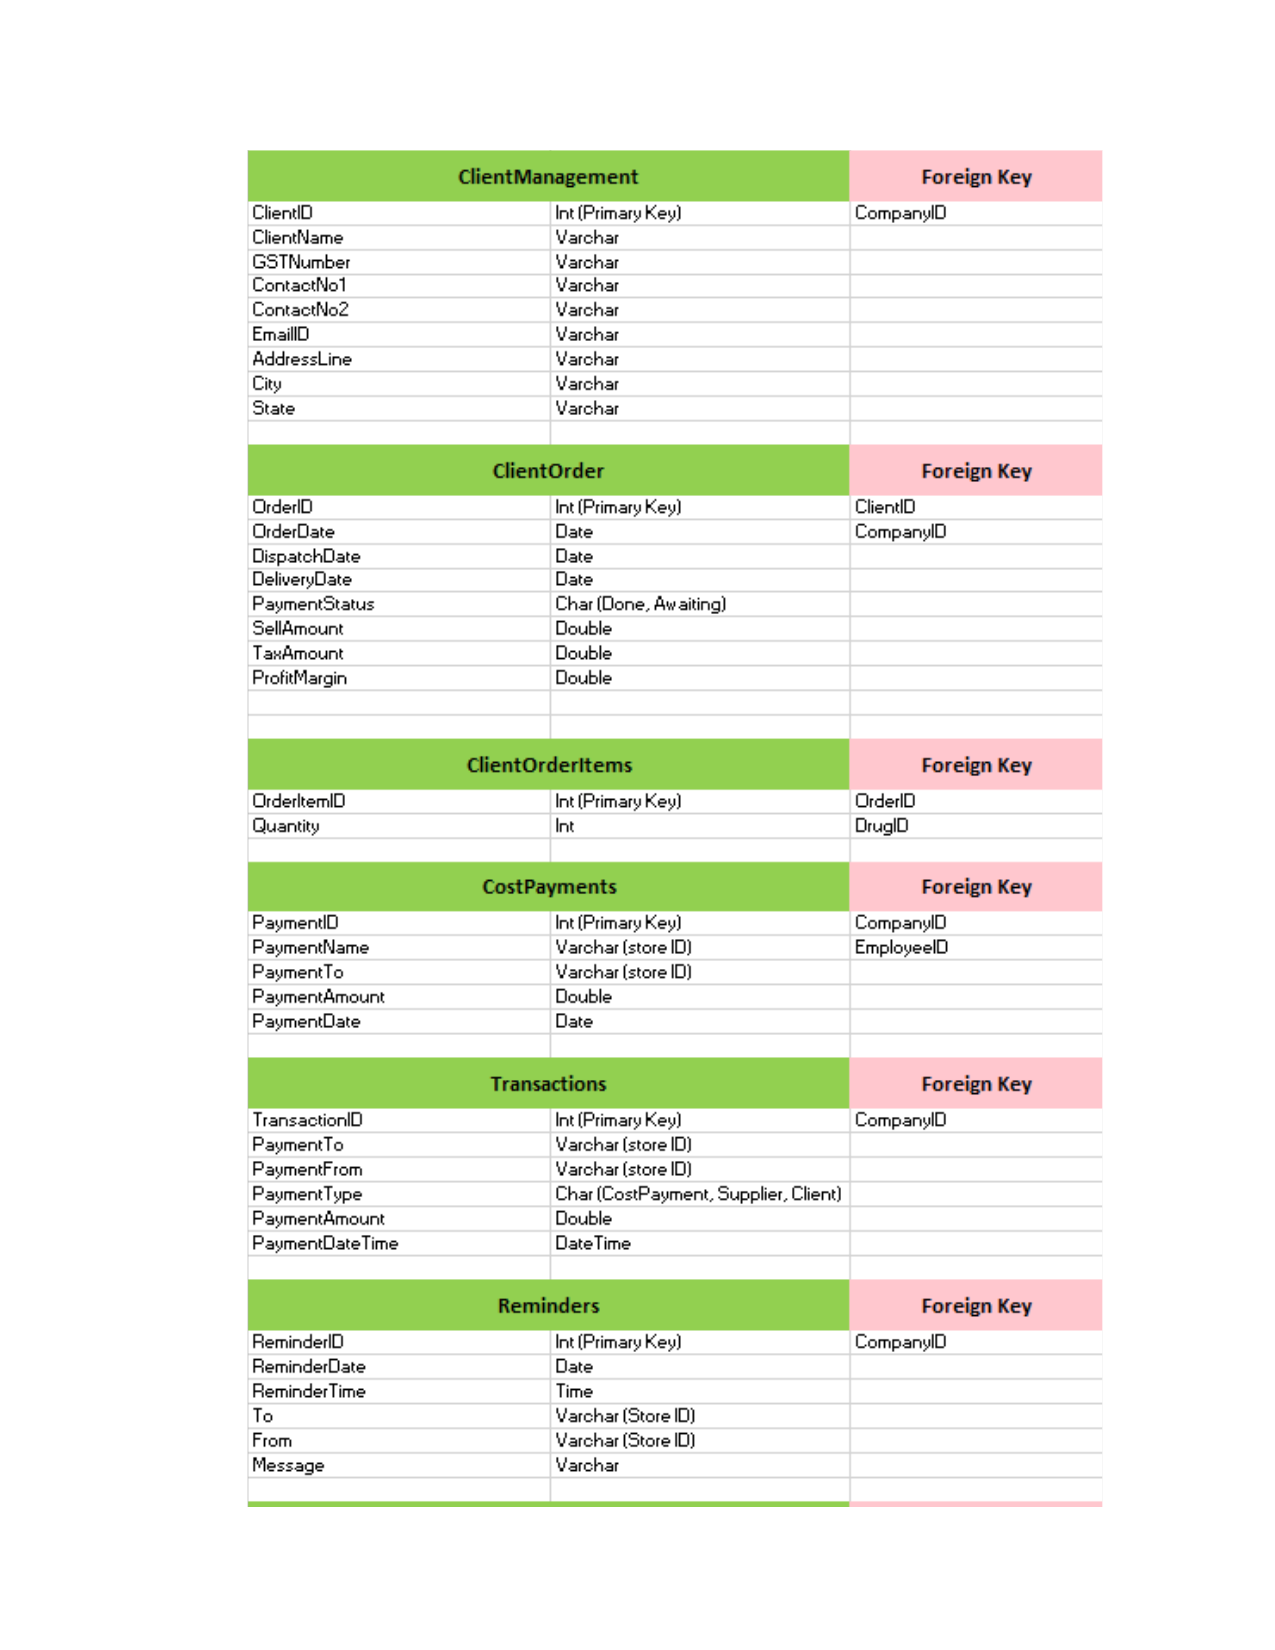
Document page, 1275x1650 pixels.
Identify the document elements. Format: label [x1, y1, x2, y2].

picture [247, 150, 1103, 1507]
